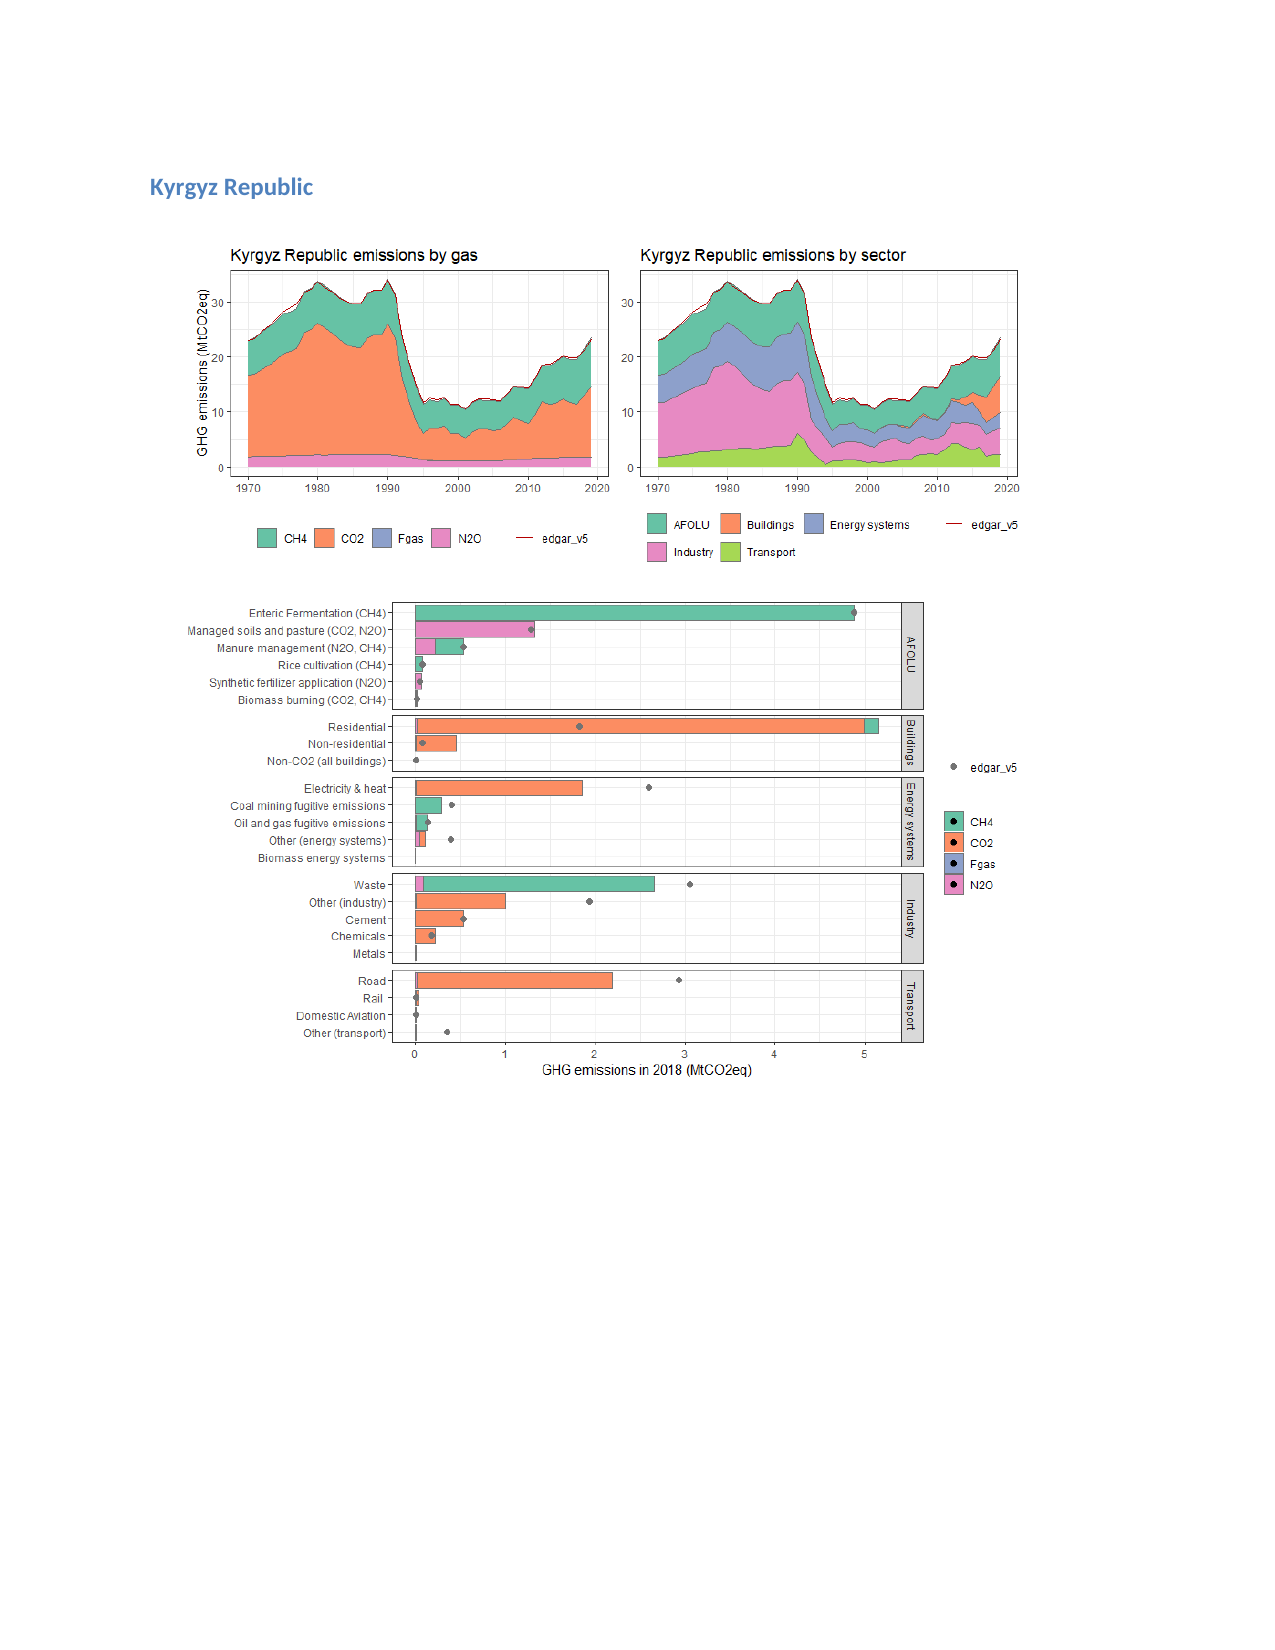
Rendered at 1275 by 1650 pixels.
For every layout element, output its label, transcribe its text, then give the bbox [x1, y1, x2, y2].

picture [168, 220, 1044, 1096]
subtitle Kyrgyz Republic [150, 171, 1125, 201]
